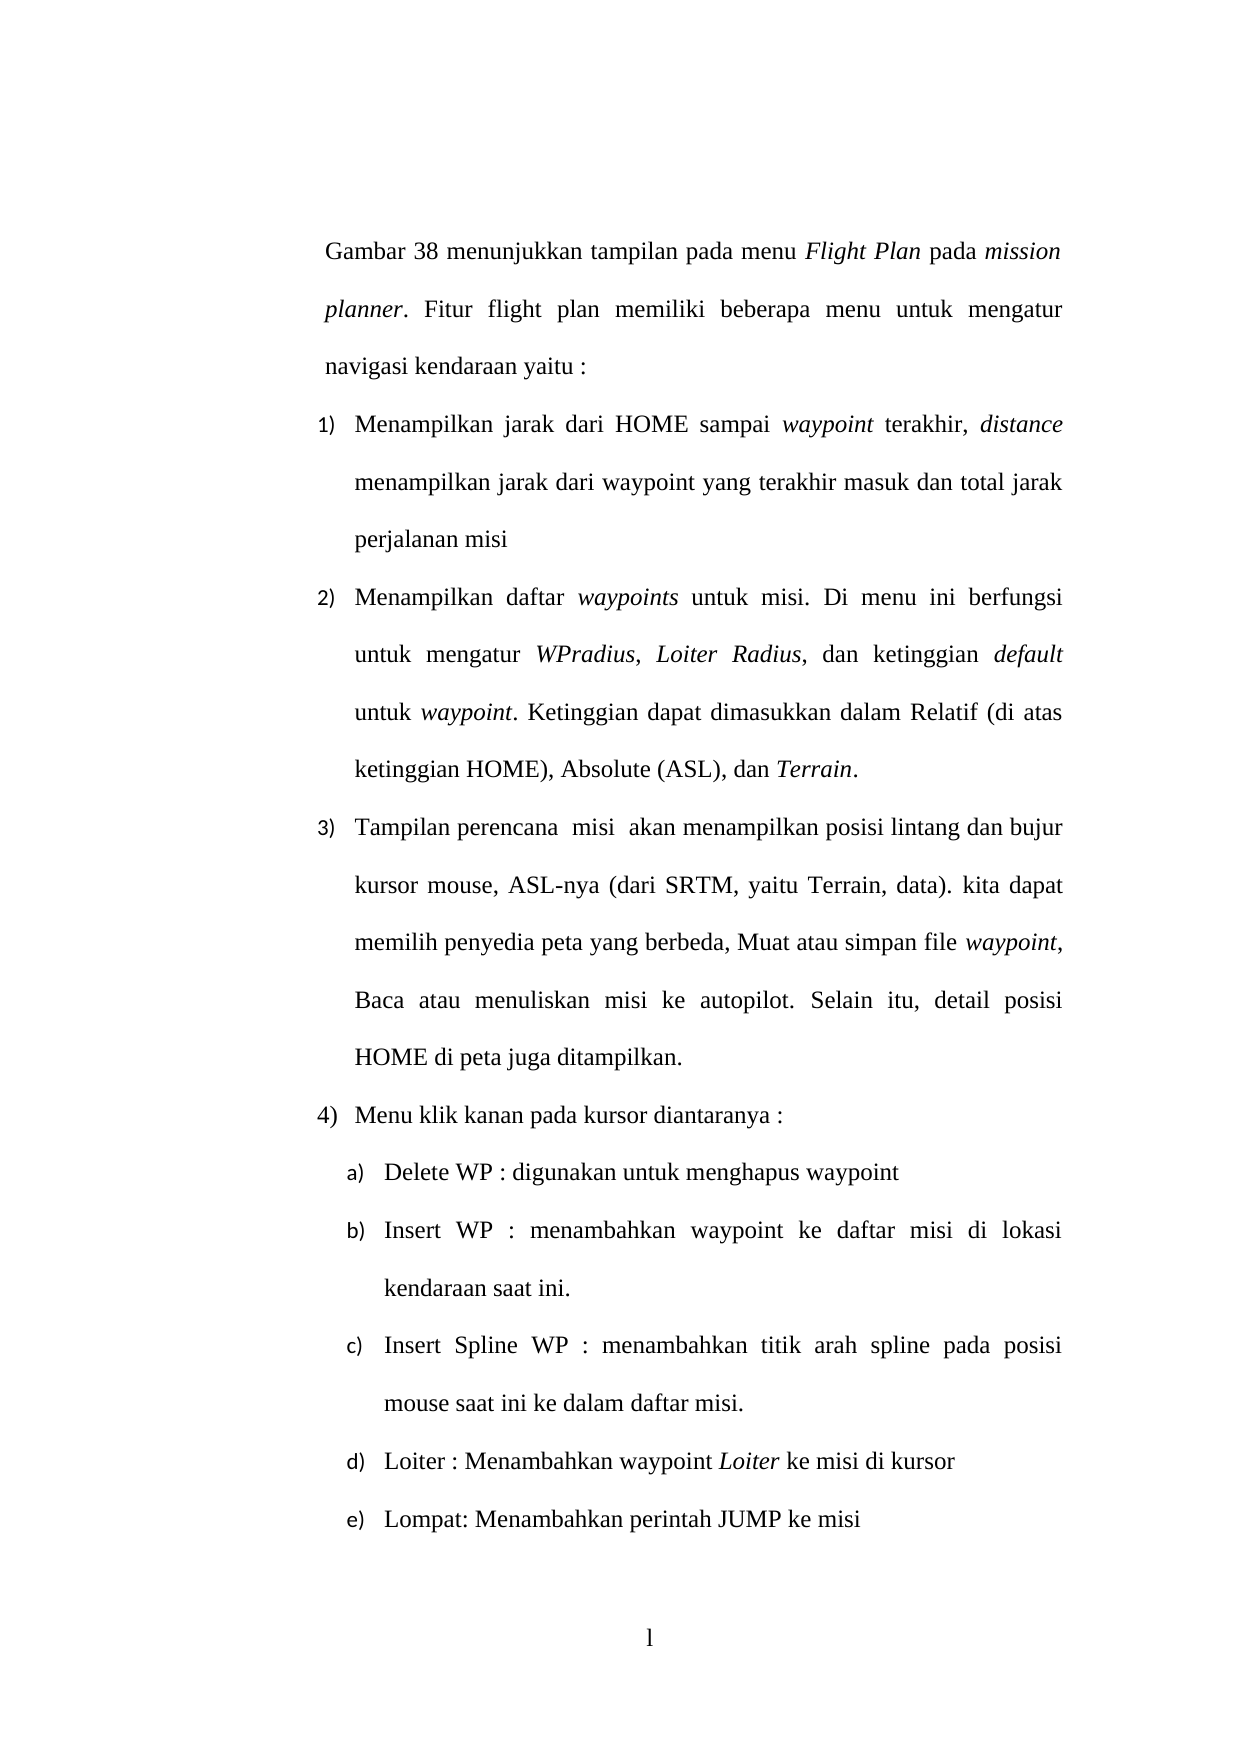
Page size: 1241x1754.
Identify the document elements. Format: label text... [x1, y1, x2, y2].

list Lompat: Menambahkan perintah JUMP ke misi [346, 1504, 1063, 1533]
list Insert Spline WP : menambahkan titik arah spline pada posisi mouse saat ini ke dalam daftar misi. [346, 1331, 1063, 1417]
list Insert WP : menambahkan waypoint ke daftar misi di lokasi kendaraan saat ini. [346, 1215, 1063, 1302]
list Menampilkan jarak dari HOME sampai waypoint terakhir, distance menampilkan jarak dari waypoint yang terakhir masuk dan total jarak perjalanan misi [317, 409, 1063, 553]
list Gambar 38 menunjukkan tampilan pada menu Flight Plan pada mission planner. Fitur flight plan memiliki beberapa menu untuk mengatur navigasi kendaraan yaitu : [325, 236, 1063, 380]
list Tampilan perencana misi akan menampilkan posisi lintang dan bujur kursor mouse, ASL-nya (dari SRTM, yaitu Terrain, data). kita dapat memilih penyedia peta yang berbeda, Muat atau simpan file waypoint, Baca atau menuliskan misi ke autopilot. Selain itu, detail posisi HOME di peta juga ditampilkan. [317, 812, 1063, 1071]
list Delete WP : digunakan untuk menghapus waypoint [346, 1157, 1063, 1186]
list Menampilkan daftar waypoints untuk misi. Di menu ini berfungsi untuk mengatur WPradius, Loiter Radius, dan ketinggian default untuk waypoint. Ketinggian dapat dimasukkan dalam Relatif (di atas ketinggian HOME), Absolute (ASL), dan Terrain. [317, 582, 1063, 783]
list Menu klik kanan pada kursor diantaranya : [317, 1100, 1063, 1128]
list Loiter : Menambahkan waypoint Loiter ke misi di kursor [346, 1446, 1063, 1475]
